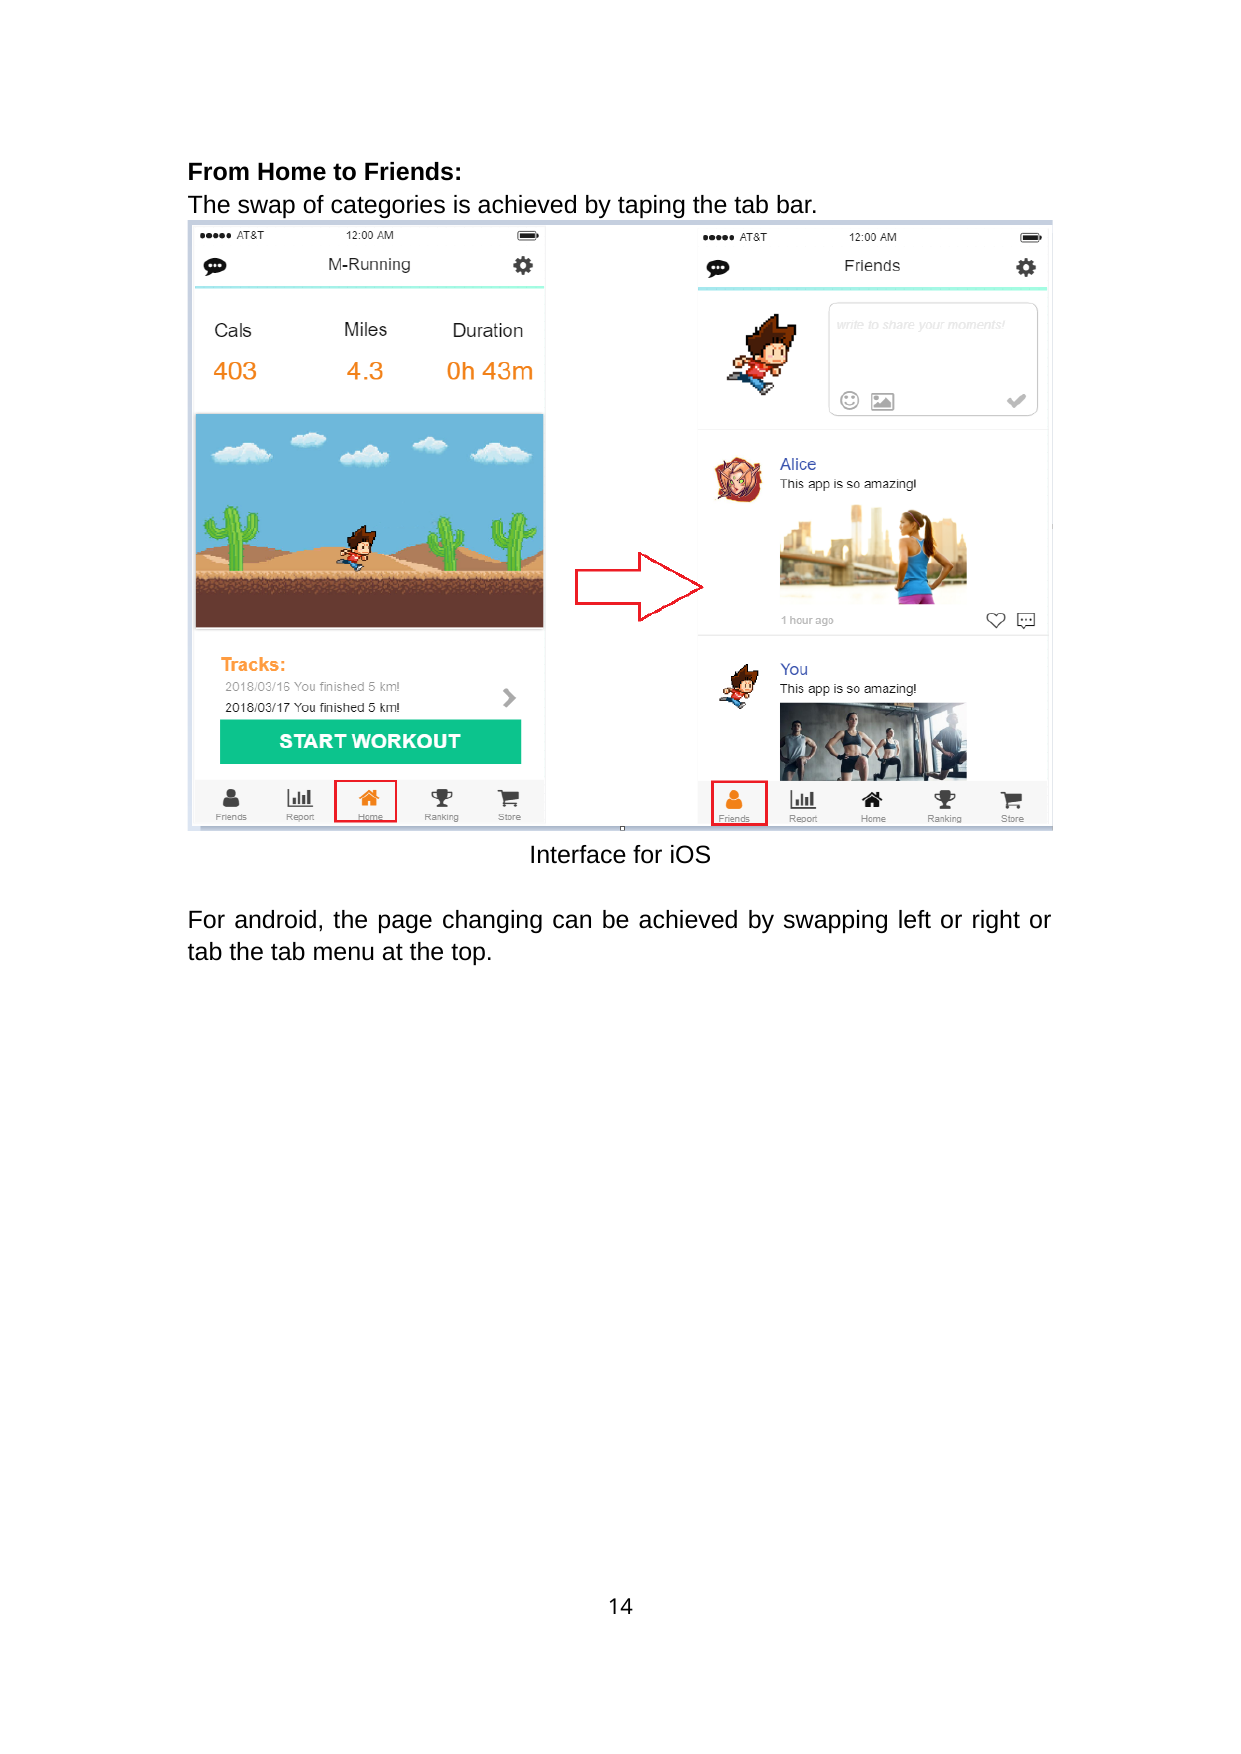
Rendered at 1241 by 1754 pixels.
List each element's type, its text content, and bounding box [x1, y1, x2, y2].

text The swap of categories is achieved by taping the tab bar. [187, 188, 1053, 220]
text For android, the page changing can be achieved by swapping left or right or tab the tab menu at the top. [187, 903, 1053, 968]
text From Home to Friends: [187, 156, 1053, 188]
picture [187, 220, 1053, 831]
text Interface for iOS [187, 838, 1053, 871]
